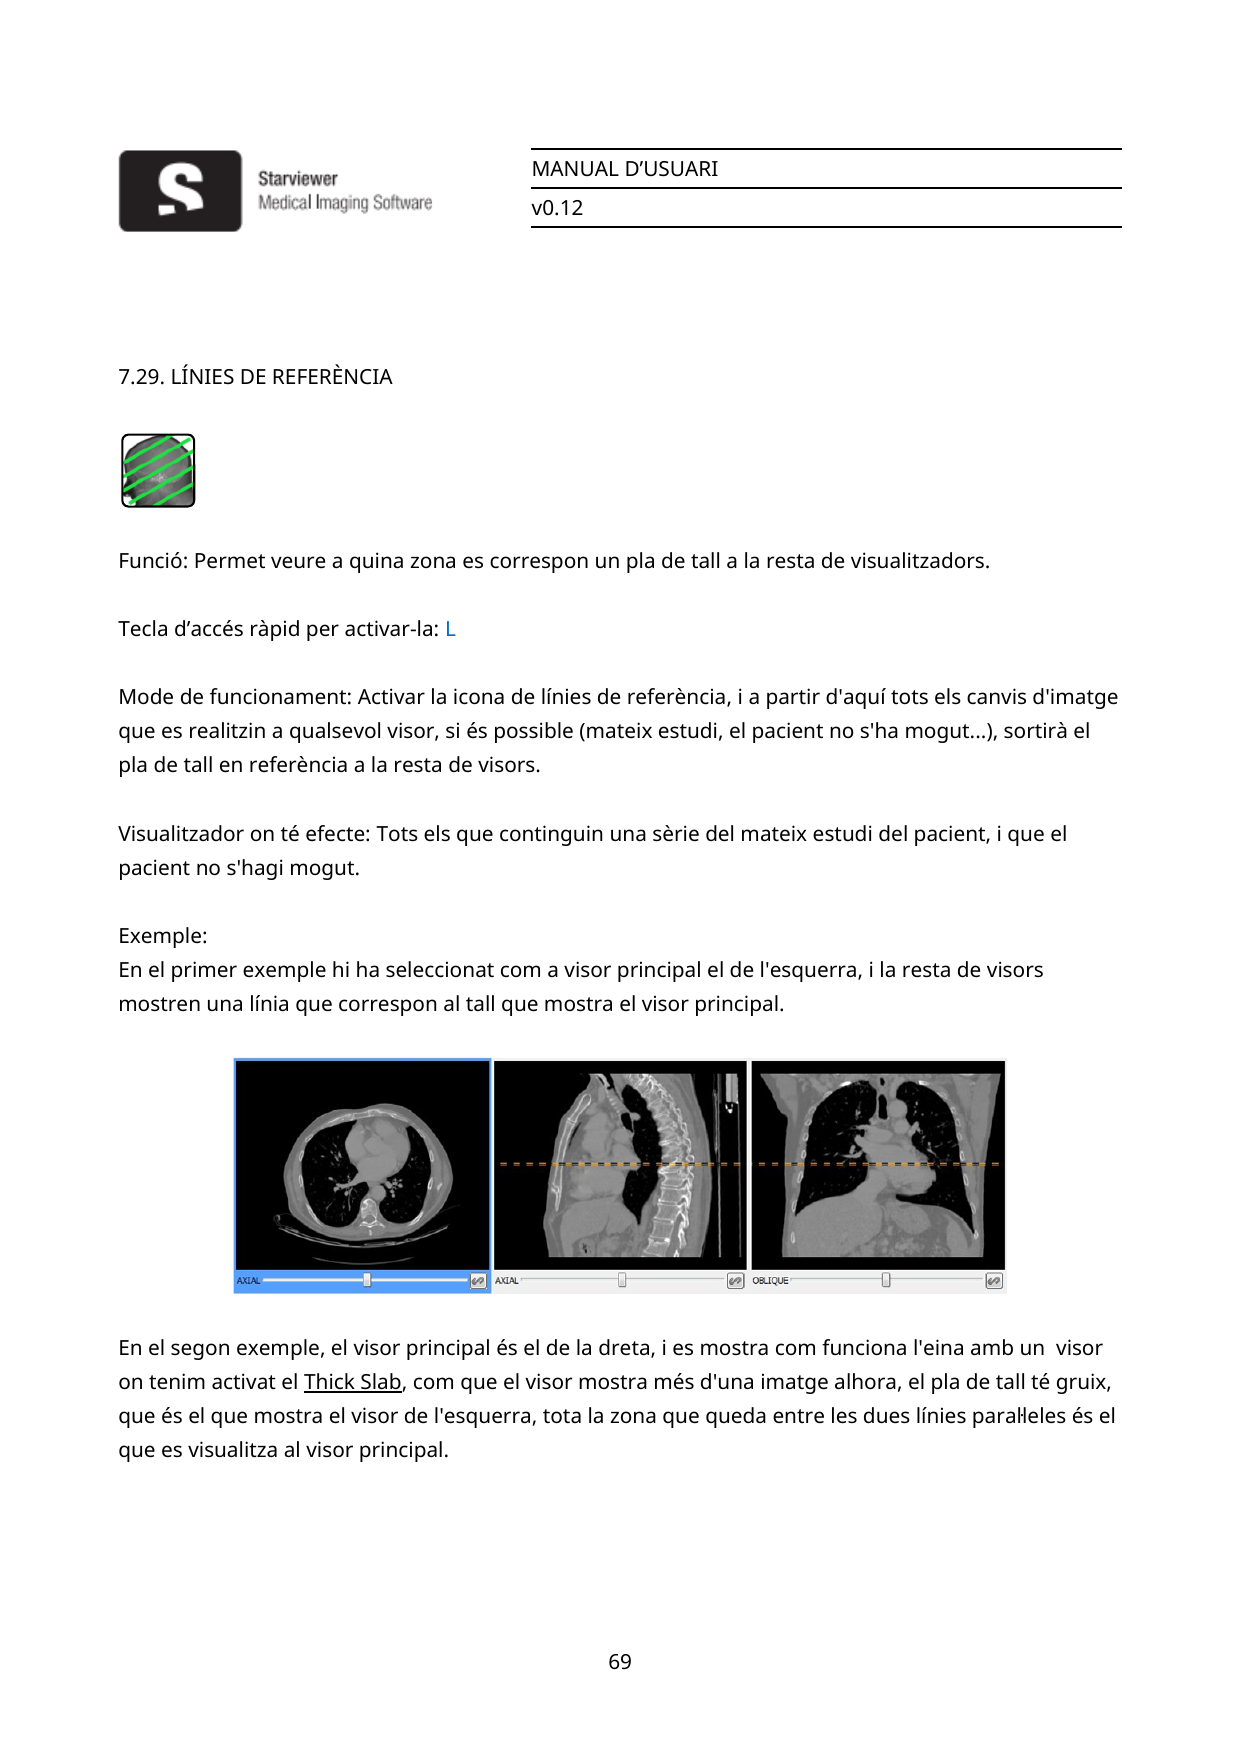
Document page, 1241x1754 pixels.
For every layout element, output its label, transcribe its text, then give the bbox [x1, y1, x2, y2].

picture [233, 1057, 1007, 1294]
text Visualitzador on té efecte: Tots els que continguin una sèrie del mateix estudi del pacient, i que el pacient no s'hagi mogut. [118, 819, 1122, 881]
text Exemple: [118, 921, 1122, 949]
subtitle Línies de referència [118, 362, 1122, 391]
picture [124, 436, 193, 505]
text En el primer exemple hi ha seleccionat com a visor principal el de l'esquerra, i la resta de visors mostren una línia que correspon al tall que mostra el visor principal. [118, 955, 1122, 1017]
text Funció: Permet veure a quina zona es correspon un pla de tall a la resta de visualitzadors. [118, 546, 1122, 575]
text En el segon exemple, el visor principal és el de la dreta, i es mostra com funciona l'eina amb un visor on tenim activat el Thick Slab, com que el visor mostra més d'una imatge alhora, el pla de tall té gruix, que és el que mostra el visor de l'esquerra, tota la zona que queda entre les dues línies paral·leles és el que es visualitza al visor principal. [118, 1333, 1122, 1464]
text Tecla d’accés ràpid per activar-la: L [118, 614, 1122, 643]
text Mode de funcionament: Activar la icona de línies de referència, i a partir d'aquí tots els canvis d'imatge que es realitzin a qualsevol visor, si és possible (mateix estudi, el pacient no s'ha mogut...), sortirà el pla de tall en referència a la resta de visors. [118, 682, 1122, 779]
